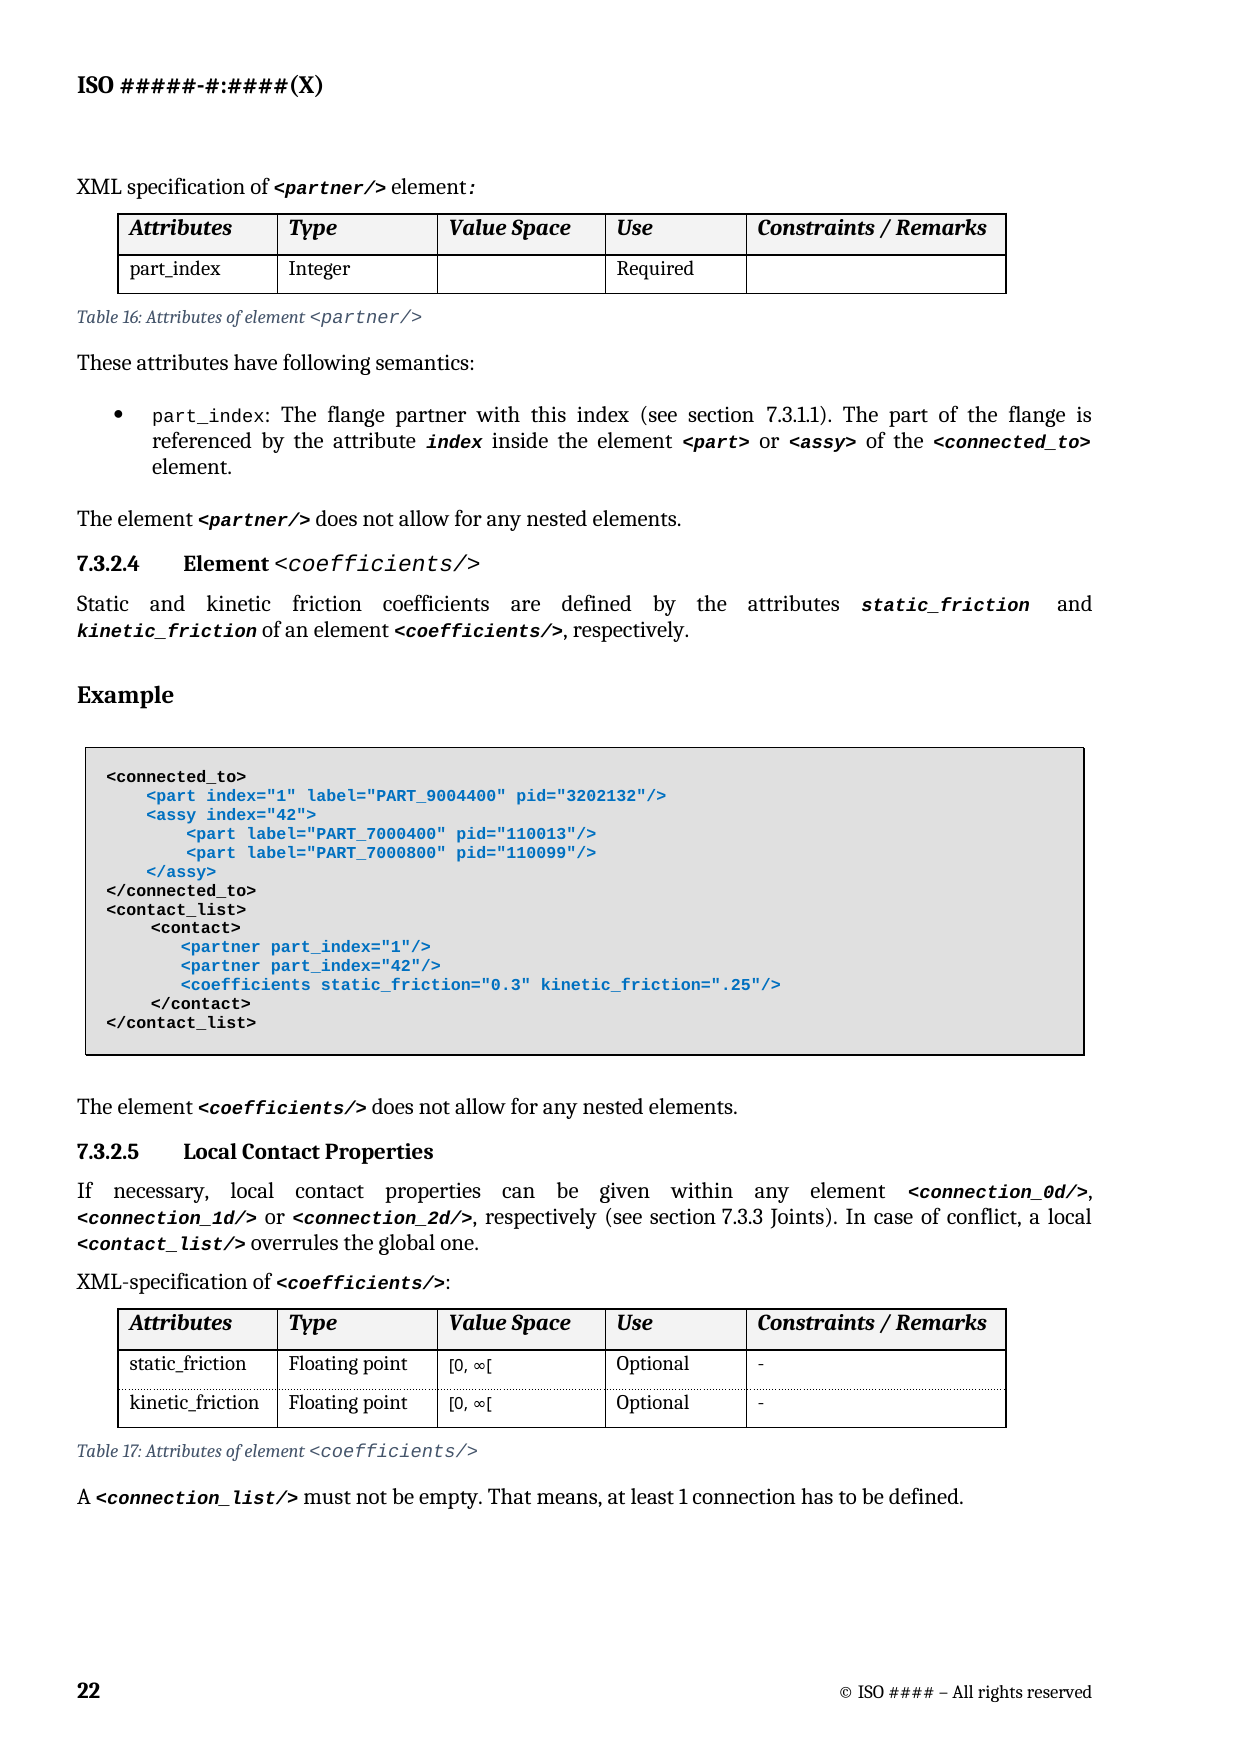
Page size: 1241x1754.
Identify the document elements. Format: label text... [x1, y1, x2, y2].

text If necessary, local contact properties can be given within any element <connection_0d/>, <connection_1d/> or <connection_2d/>, respectively (see section 5.3.3 Joints). In case of conflict, a local <contact_list/> overrules the global one. [77, 1177, 1092, 1257]
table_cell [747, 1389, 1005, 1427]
text The element <partner/> does not allow for any nested elements. [77, 506, 1092, 532]
text <coefficients static_friction="0.3" kinetic_friction=".25"/> [86, 973, 1083, 992]
text XML specification of <partner/> element: [77, 174, 1092, 200]
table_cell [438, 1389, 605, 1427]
list part_index: The flange partner with this index (see section 5.3.1.1). The part of the flange is referenced by the attribute index inside the element <part> or <assy> of the <connected_to> element. [114, 401, 1092, 481]
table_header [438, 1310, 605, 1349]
text <partner part_index="1"/> [86, 936, 1083, 954]
text XML-specification of <coefficients/>: [77, 1269, 1092, 1295]
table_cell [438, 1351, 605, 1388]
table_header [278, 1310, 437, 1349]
subtitle Local Contact Properties [77, 1139, 1092, 1165]
text <part label="PART_7000400" pid="110013"/> [86, 822, 1083, 841]
text </contact> [86, 992, 1083, 1011]
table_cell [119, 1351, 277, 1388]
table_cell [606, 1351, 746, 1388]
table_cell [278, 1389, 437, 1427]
text <assy index="42"> [86, 804, 1083, 822]
text These attributes have following semantics: [77, 350, 1092, 376]
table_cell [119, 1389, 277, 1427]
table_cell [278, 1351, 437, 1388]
text <part index="1" label="PART_9004400" pid="3202132"/> [86, 785, 1083, 804]
text Example [77, 681, 1092, 709]
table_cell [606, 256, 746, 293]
text </contact_list> [86, 1011, 1083, 1030]
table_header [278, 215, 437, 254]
text Table 17: Attributes of element <coefficients/> [77, 1441, 1092, 1463]
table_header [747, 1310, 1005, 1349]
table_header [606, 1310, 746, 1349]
text Static and kinetic friction coefficients are defined by the attributes static_friction and kinetic_friction of an element <coefficients/>, respectively. [77, 591, 1092, 643]
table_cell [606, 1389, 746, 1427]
text A <connection_list/> must not be empty. That means, at least 1 connection has to be defined. [77, 1484, 1092, 1510]
text <part label="PART_7000800" pid="110099"/> [86, 841, 1083, 860]
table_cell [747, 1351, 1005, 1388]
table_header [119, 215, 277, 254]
text <partner part_index="42"/> [86, 954, 1083, 973]
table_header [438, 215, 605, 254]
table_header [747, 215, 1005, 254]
text Table 16: Attributes of element <partner/> [77, 307, 1092, 329]
text <connected_to> [86, 766, 1083, 785]
text <contact_list> [86, 898, 1083, 917]
text </connected_to> [86, 879, 1083, 898]
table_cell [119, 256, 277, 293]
text The element <coefficients/> does not allow for any nested elements. [77, 1093, 1092, 1120]
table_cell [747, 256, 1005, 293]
text <contact> [86, 917, 1083, 936]
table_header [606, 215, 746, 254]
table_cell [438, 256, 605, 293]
subtitle Element <coefficients/> [77, 551, 1092, 578]
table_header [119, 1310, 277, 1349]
text </assy> [86, 860, 1083, 879]
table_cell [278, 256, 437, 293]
